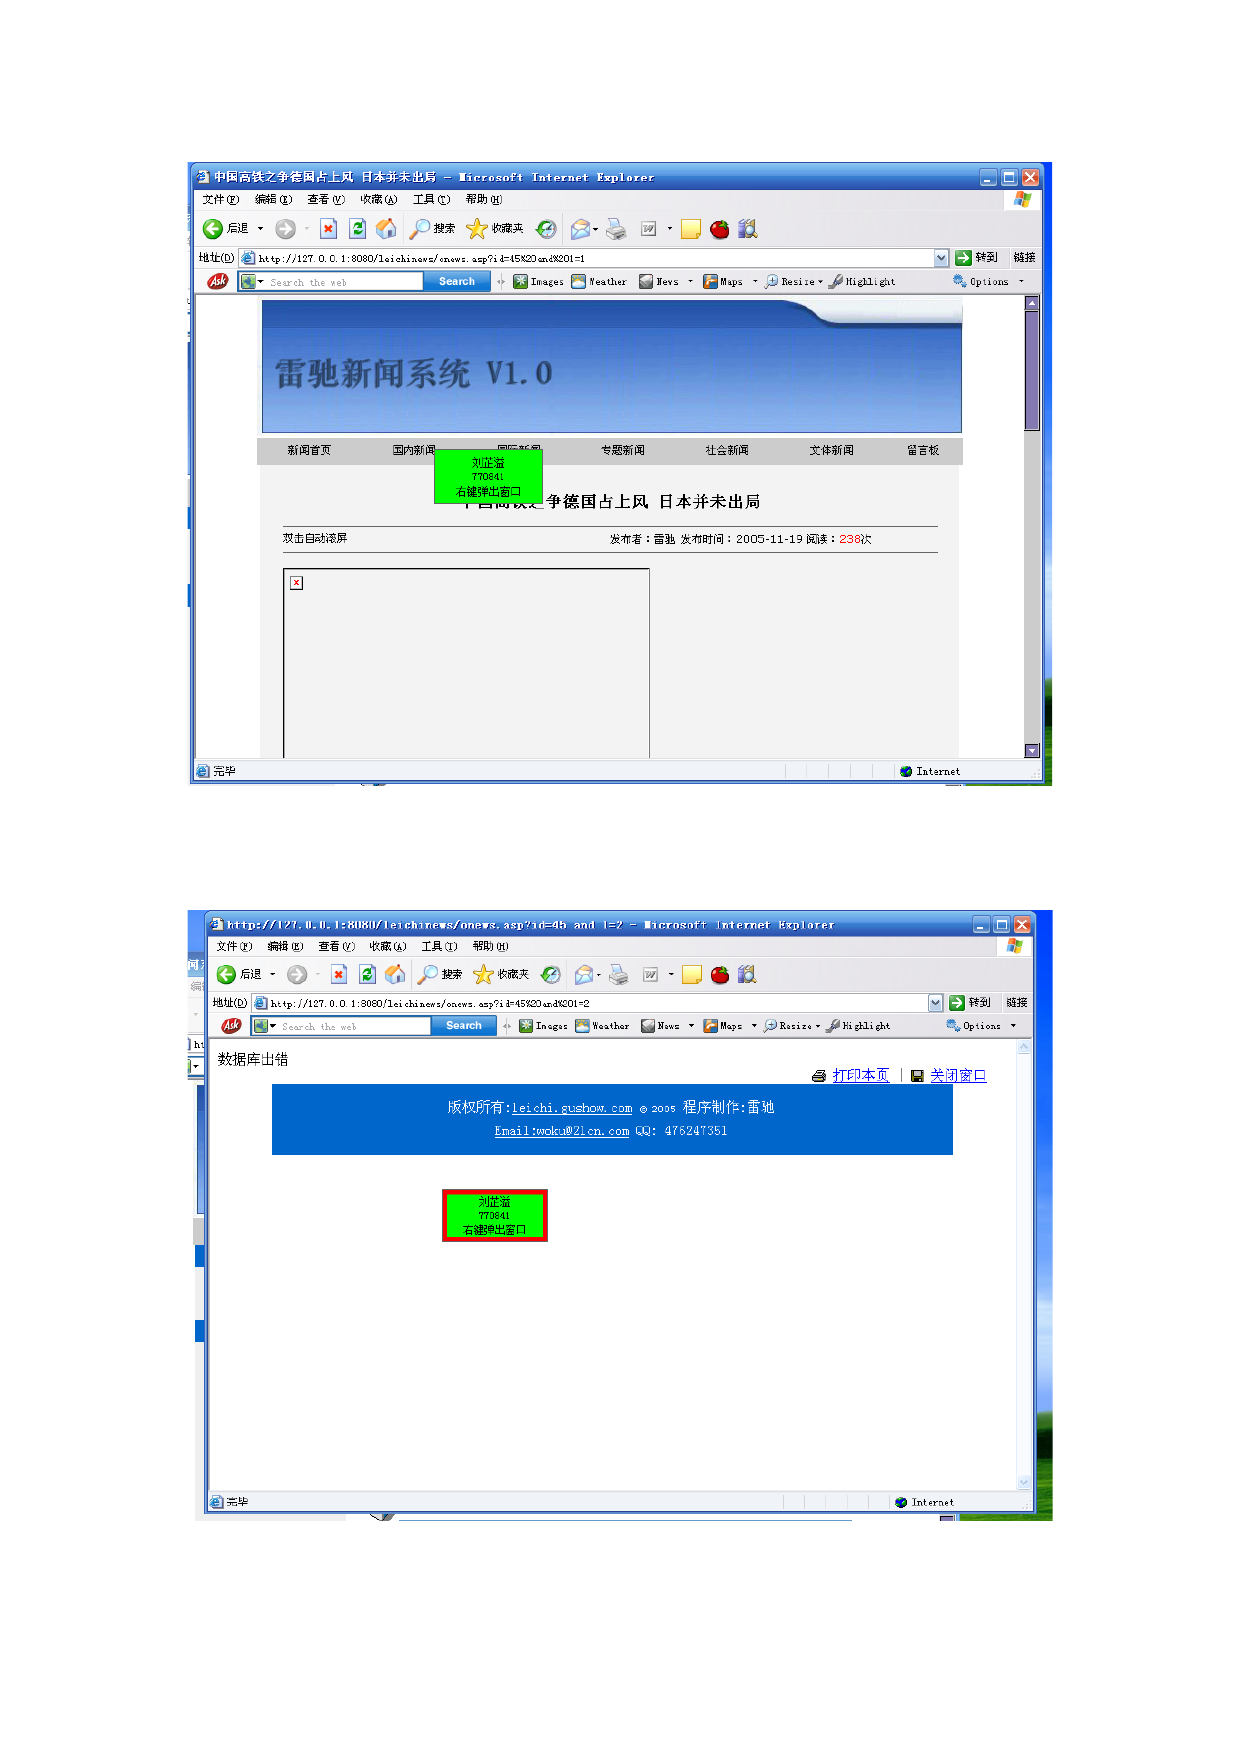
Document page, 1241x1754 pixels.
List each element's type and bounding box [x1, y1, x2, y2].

picture [187, 906, 1053, 1521]
picture [187, 162, 1053, 786]
